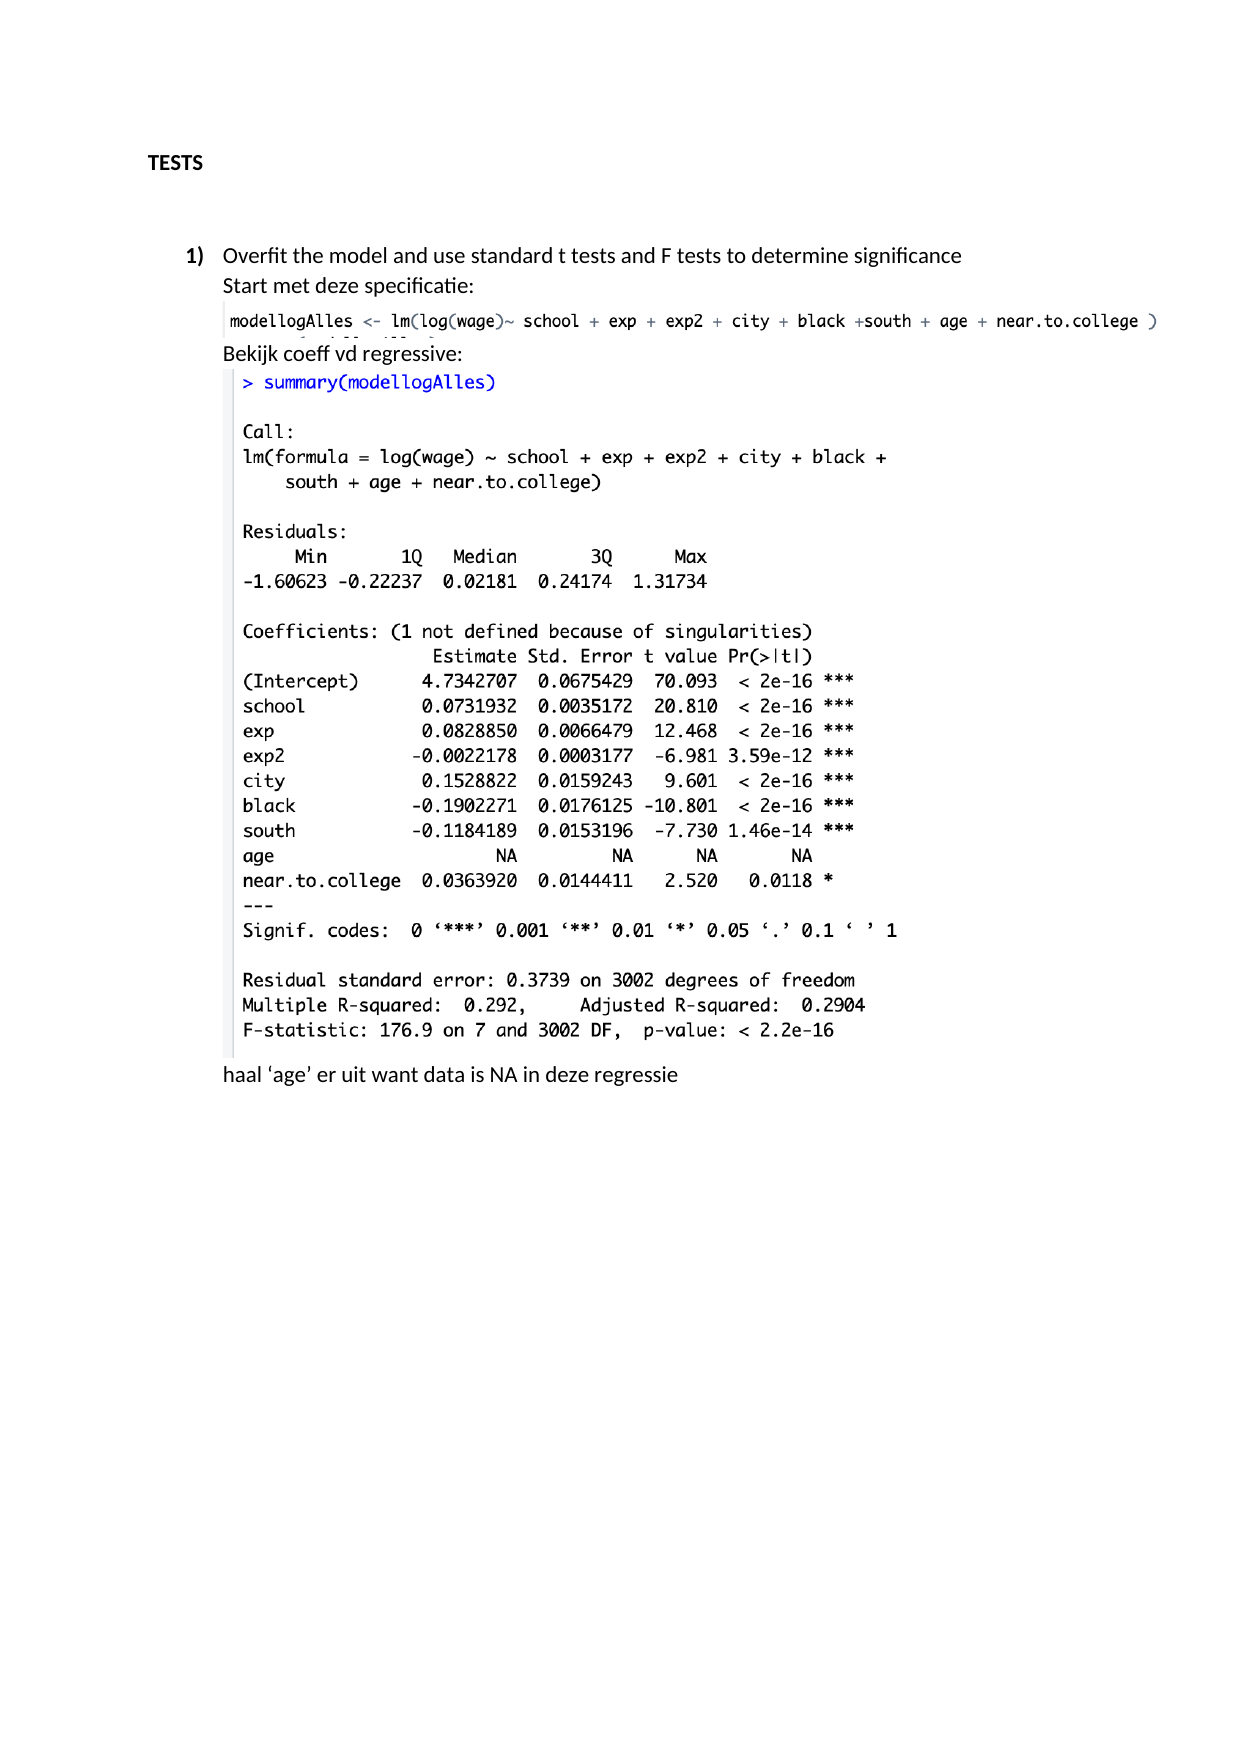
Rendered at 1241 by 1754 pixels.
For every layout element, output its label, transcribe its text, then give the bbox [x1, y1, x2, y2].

picture [222, 301, 1168, 338]
list Overfit the model and use standard t tests and F tests to determine significance [185, 241, 1093, 269]
list Bekijk coeff vd regressive: [223, 339, 1093, 367]
list Start met deze specificatie: [223, 272, 1093, 301]
text TESTS [148, 148, 1093, 176]
picture [222, 369, 940, 1058]
list haal ‘age’ er uit want data is NA in deze regressie [223, 1060, 1093, 1088]
